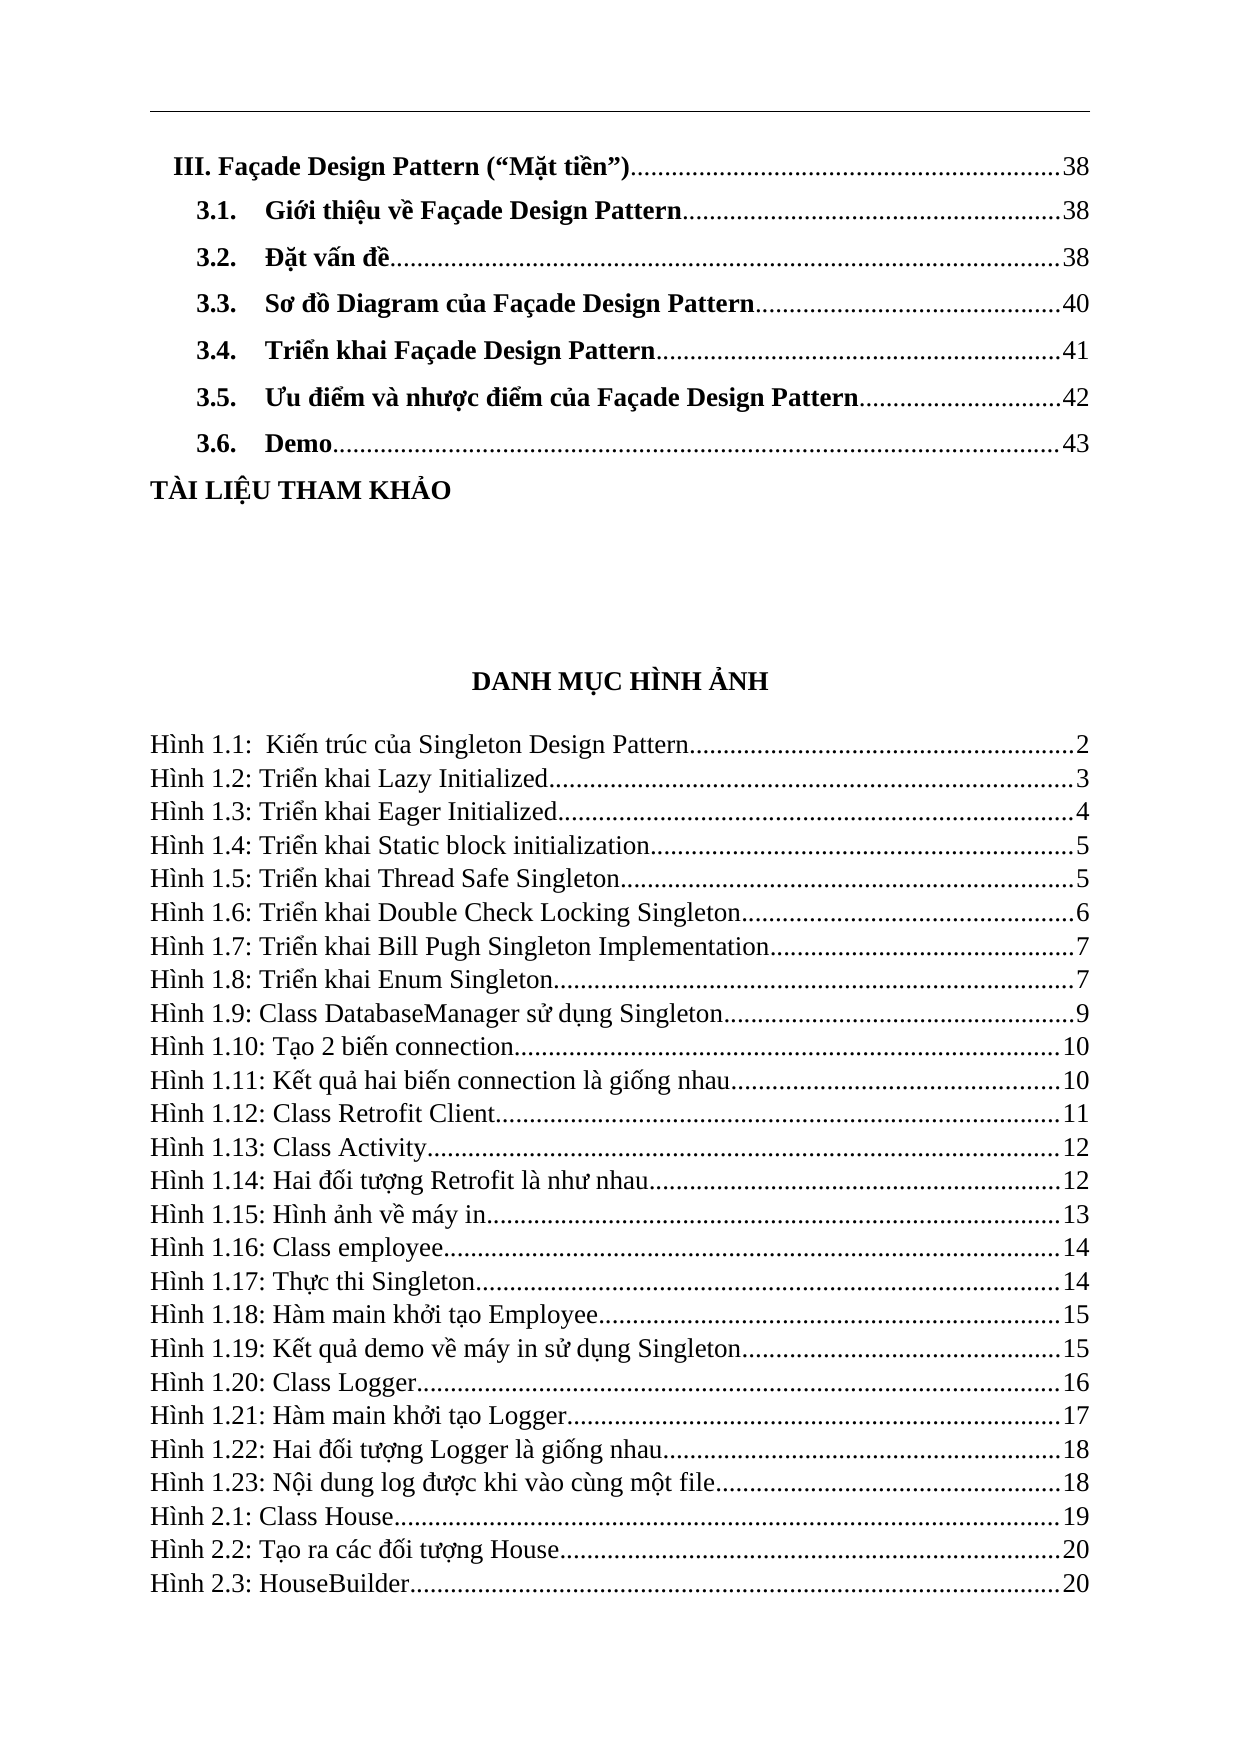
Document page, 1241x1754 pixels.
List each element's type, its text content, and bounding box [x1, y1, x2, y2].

text Hình 1.20: Class Logger 16 [150, 1366, 1090, 1397]
text Hình 1.19: Kết quả demo về máy in sử dụng Singleton 15 [150, 1332, 1090, 1363]
text Hình 1.4: Triển khai Static block initialization 5 [150, 829, 1090, 860]
text Hình 1.15: Hình ảnh về máy in 13 [150, 1198, 1090, 1229]
text Hình 2.1: Class House 19 [150, 1500, 1090, 1531]
text Hình 1.11: Kết quả hai biến connection là giống nhau 10 [150, 1064, 1090, 1095]
text Hình 1.17: Thực thi Singleton 14 [150, 1265, 1090, 1296]
text Hình 1.3: Triển khai Eager Initialized 4 [150, 795, 1090, 827]
text Hình 1.13: Class Activity 12 [150, 1131, 1090, 1162]
text Hình 2.2: Tạo ra các đối tượng House 20 [150, 1533, 1090, 1564]
text DANH MỤC HÌNH ẢNH [150, 665, 1090, 696]
text Hình 1.23: Nội dung log được khi vào cùng một file 18 [150, 1466, 1090, 1497]
text Hình 1.9: Class DatabaseManager sử dụng Singleton 9 [150, 997, 1090, 1028]
text Hình 1.8: Triển khai Enum Singleton 7 [150, 963, 1090, 994]
text Hình 1.16: Class employee 14 [150, 1231, 1090, 1263]
text Hình 2.3: HouseBuilder 20 [150, 1567, 1090, 1598]
text Hình 1.22: Hai đối tượng Logger là giống nhau 18 [150, 1433, 1090, 1464]
text Hình 1.21: Hàm main khởi tạo Logger 17 [150, 1399, 1090, 1430]
text Hình 1.12: Class Retrofit Client 11 [150, 1097, 1090, 1128]
text Hình 1.1: Kiến trúc của Singleton Design Pattern 2 [150, 728, 1090, 759]
text Hình 1.14: Hai đối tượng Retrofit là như nhau 12 [150, 1164, 1090, 1196]
text Hình 1.10: Tạo 2 biến connection 10 [150, 1030, 1090, 1061]
text Hình 1.5: Triển khai Thread Safe Singleton 5 [150, 862, 1090, 894]
text Hình 1.18: Hàm main khởi tạo Employee 15 [150, 1298, 1090, 1330]
text Hình 1.6: Triển khai Double Check Locking Singleton 6 [150, 896, 1090, 927]
text Hình 1.2: Triển khai Lazy Initialized 3 [150, 762, 1090, 793]
text Hình 1.7: Triển khai Bill Pugh Singleton Implementation 7 [150, 929, 1090, 961]
